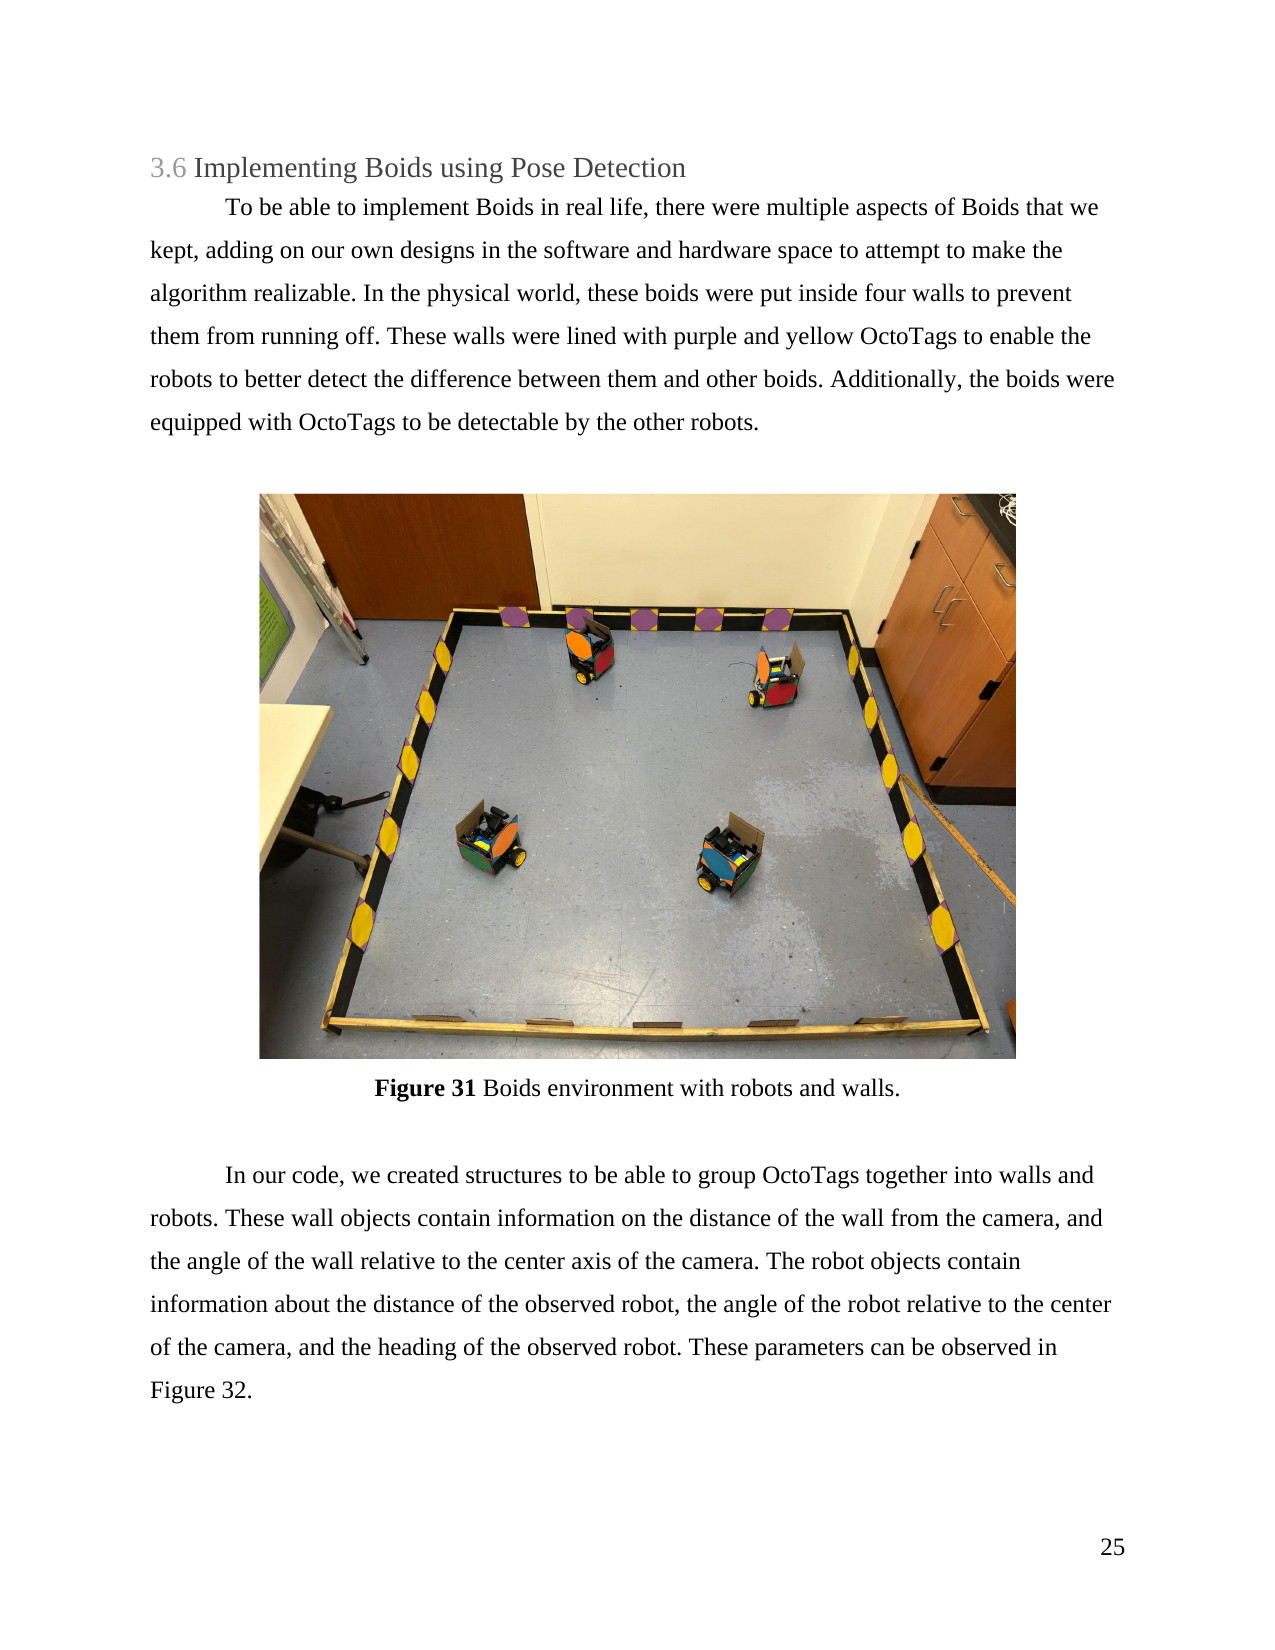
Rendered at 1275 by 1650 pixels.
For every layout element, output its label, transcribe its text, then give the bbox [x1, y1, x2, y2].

text To be able to implement Boids in real life, there were multiple aspects of Boids that we kept, adding on our own designs in the software and hardware space to attempt to make the algorithm realizable. In the physical world, these boids were put inside four walls to prevent them from running off. These walls were lined with purple and yellow OctoTags to enable the robots to better detect the difference between them and other boids. Additionally, the boids were equipped with OctoTags to be detectable by the other robots. [150, 192, 1125, 436]
picture [260, 494, 1015, 1059]
subtitle 3.6 Implementing Boids using Pose Detection [150, 150, 1125, 183]
text Figure 31 Boids environment with robots and walls. [150, 1073, 1125, 1102]
text In our code, we created structures to be able to group OctoTags together into walls and robots. These wall objects contain information on the distance of the wall from the camera, and the angle of the wall relative to the center axis of the camera. The robot objects contain information about the distance of the observed robot, the angle of the robot relative to the center of the camera, and the heading of the observed robot. These parameters can be observed in Figure 32. [150, 1160, 1125, 1404]
